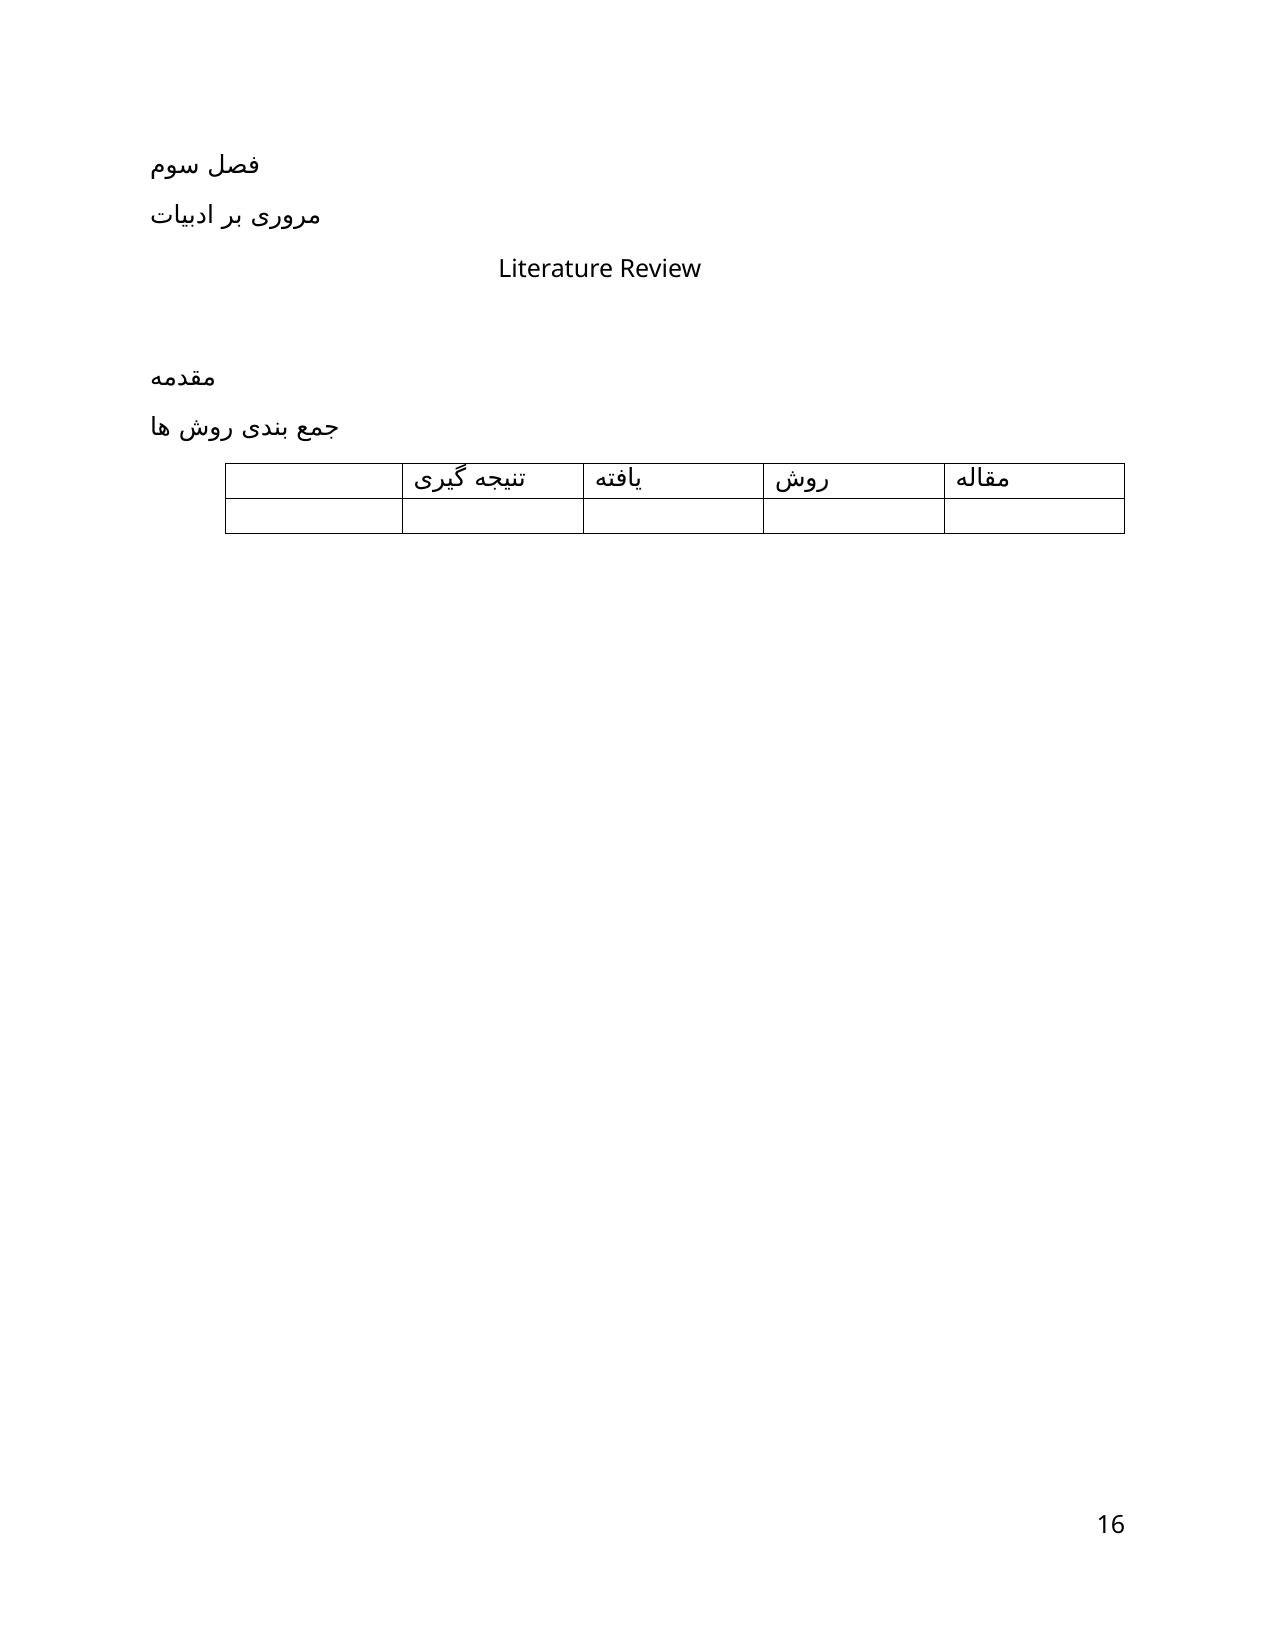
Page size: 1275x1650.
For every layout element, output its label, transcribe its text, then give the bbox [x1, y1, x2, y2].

text فصل سوم [150, 150, 1050, 179]
text جمع بندی روش ها [150, 412, 1050, 441]
table_cell [403, 499, 583, 533]
table_cell [945, 499, 1124, 533]
table_header یافته [584, 464, 763, 498]
text Literature Review [150, 250, 1050, 284]
table_cell [226, 499, 402, 533]
table_header تنیجه گیری [403, 464, 583, 498]
text مقدمه [150, 362, 1050, 391]
table_header روش [764, 464, 944, 498]
table_cell [764, 499, 944, 533]
text مروری بر ادبیات [150, 200, 1050, 229]
table_cell [584, 499, 763, 533]
table_header [226, 464, 402, 498]
table_header مقاله [945, 464, 1124, 498]
